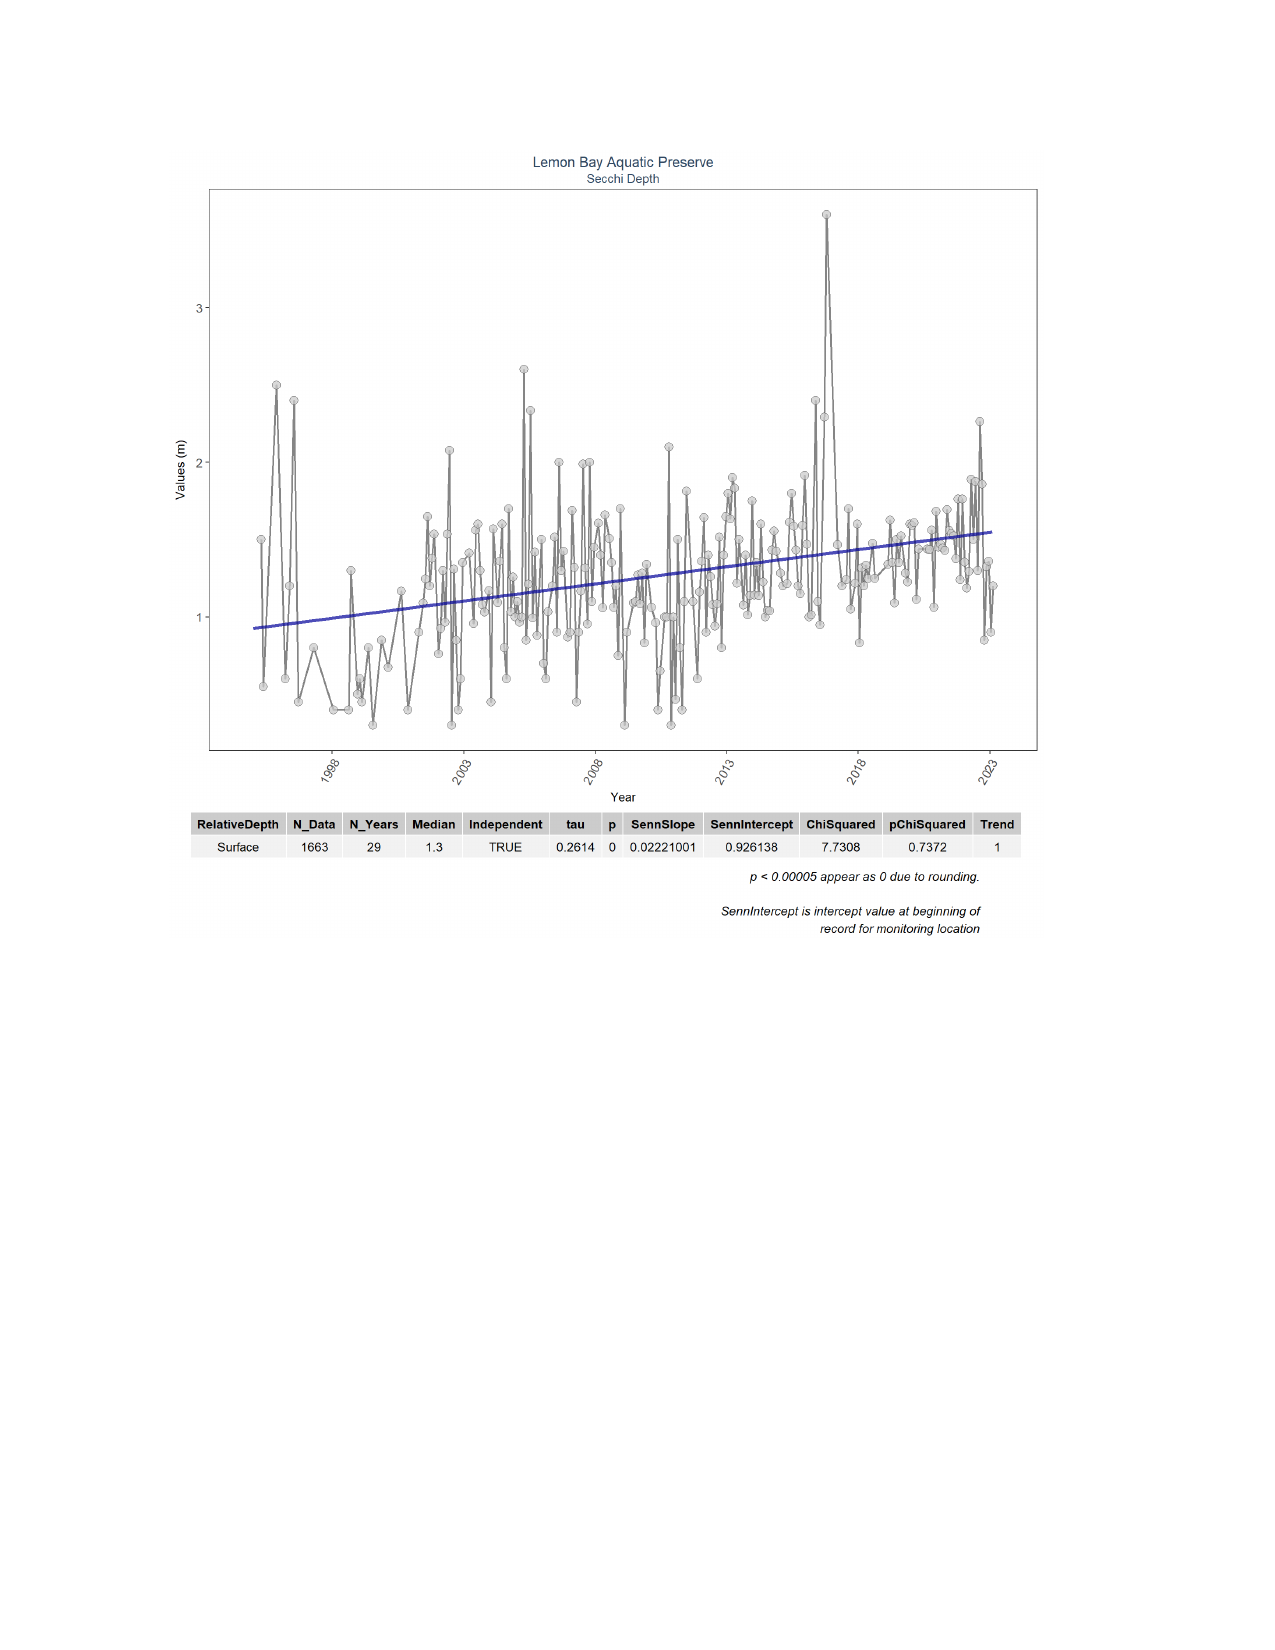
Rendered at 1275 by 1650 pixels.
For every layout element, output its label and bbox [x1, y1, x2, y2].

picture [168, 150, 1044, 938]
